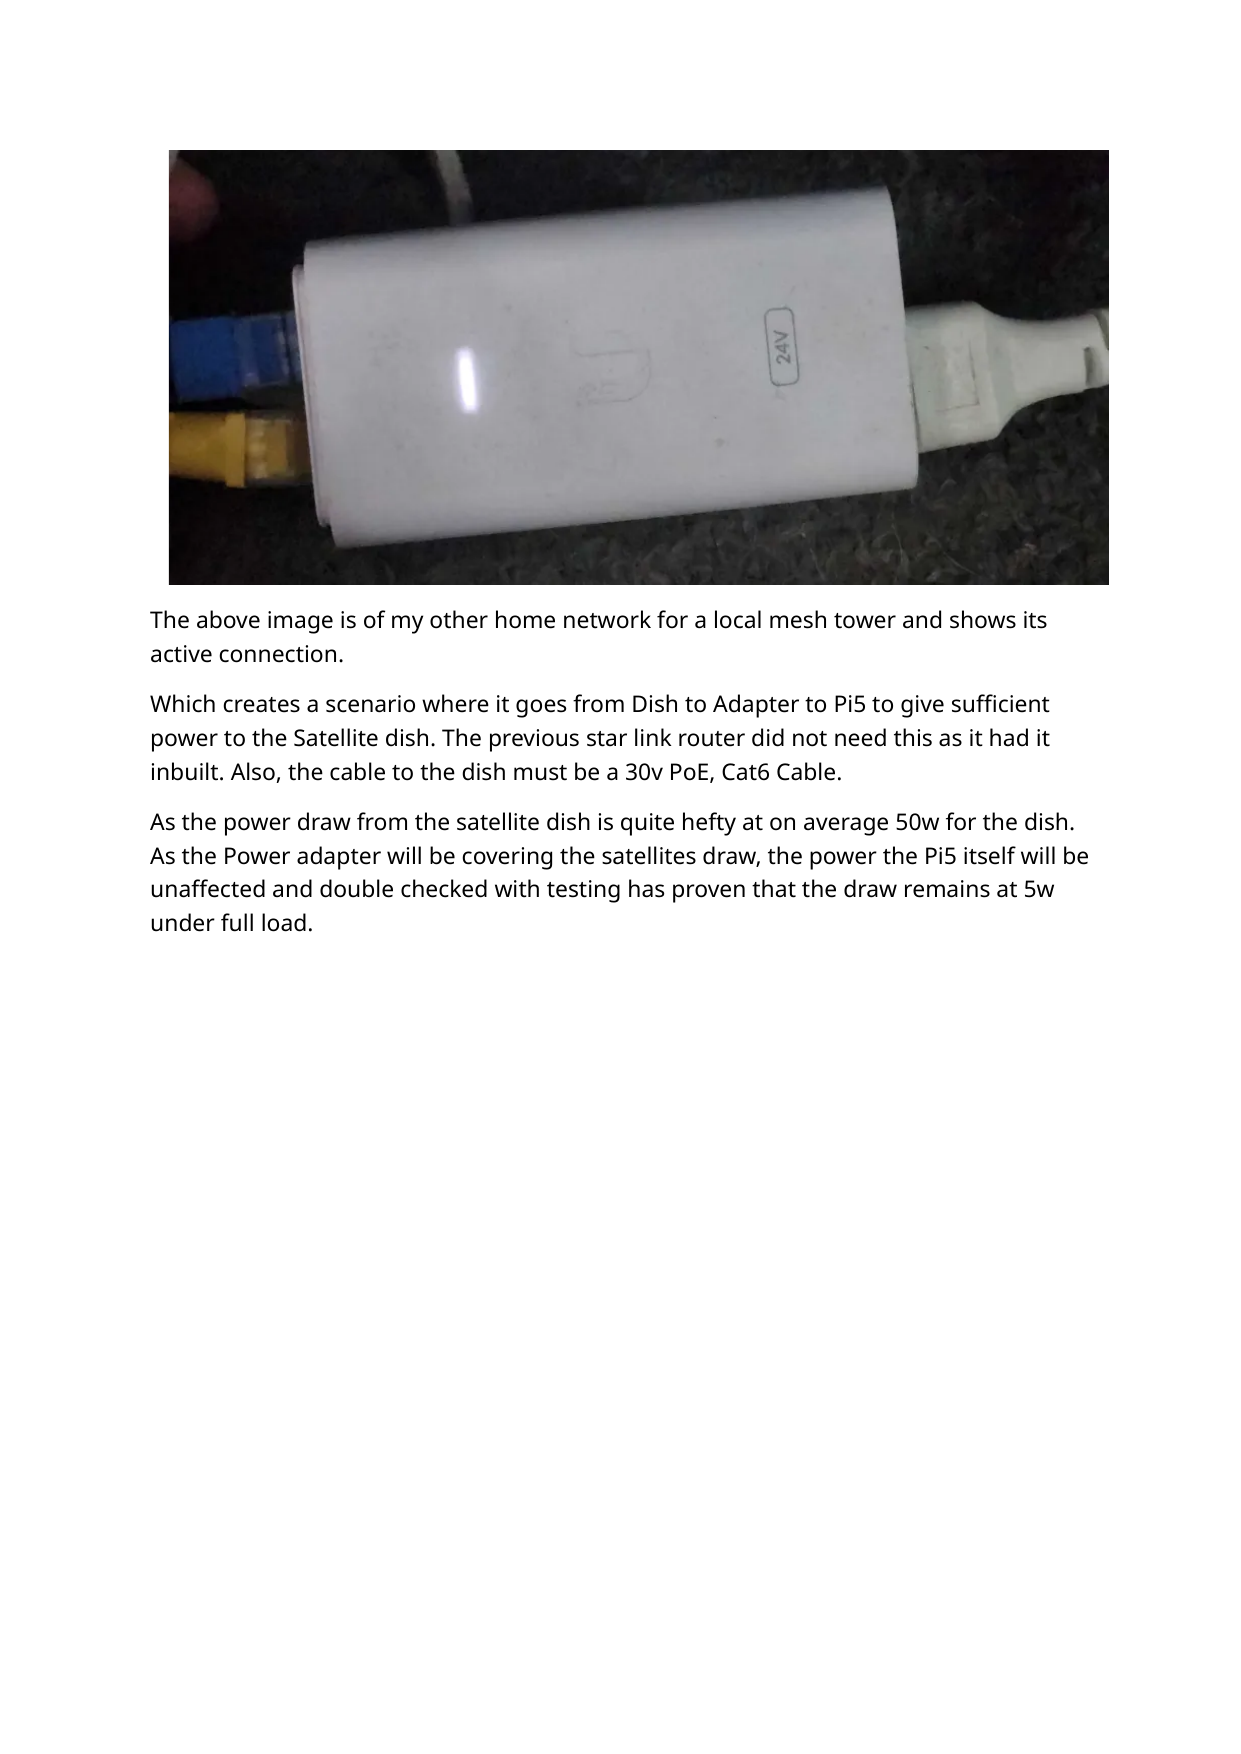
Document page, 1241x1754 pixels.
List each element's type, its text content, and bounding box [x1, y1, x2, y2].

picture [168, 150, 1109, 585]
text The above image is of my other home network for a local mesh tower and shows its active connection. [150, 604, 1090, 669]
text As the power draw from the satellite dish is quite hefty at on average 50w for the dish. As the Power adapter will be covering the satellites draw, the power the Pi5 itself will be unaffected and double checked with testing has proven that the draw remains at 5w under full load. [150, 806, 1090, 938]
text Which creates a scenario where it goes from Dish to Adapter to Pi5 to give sufficient power to the Satellite dish. The previous star link router did not need this as it had it inbuilt. Also, the cable to the dish must be a 30v PoE, Cat6 Cable. [150, 688, 1090, 787]
